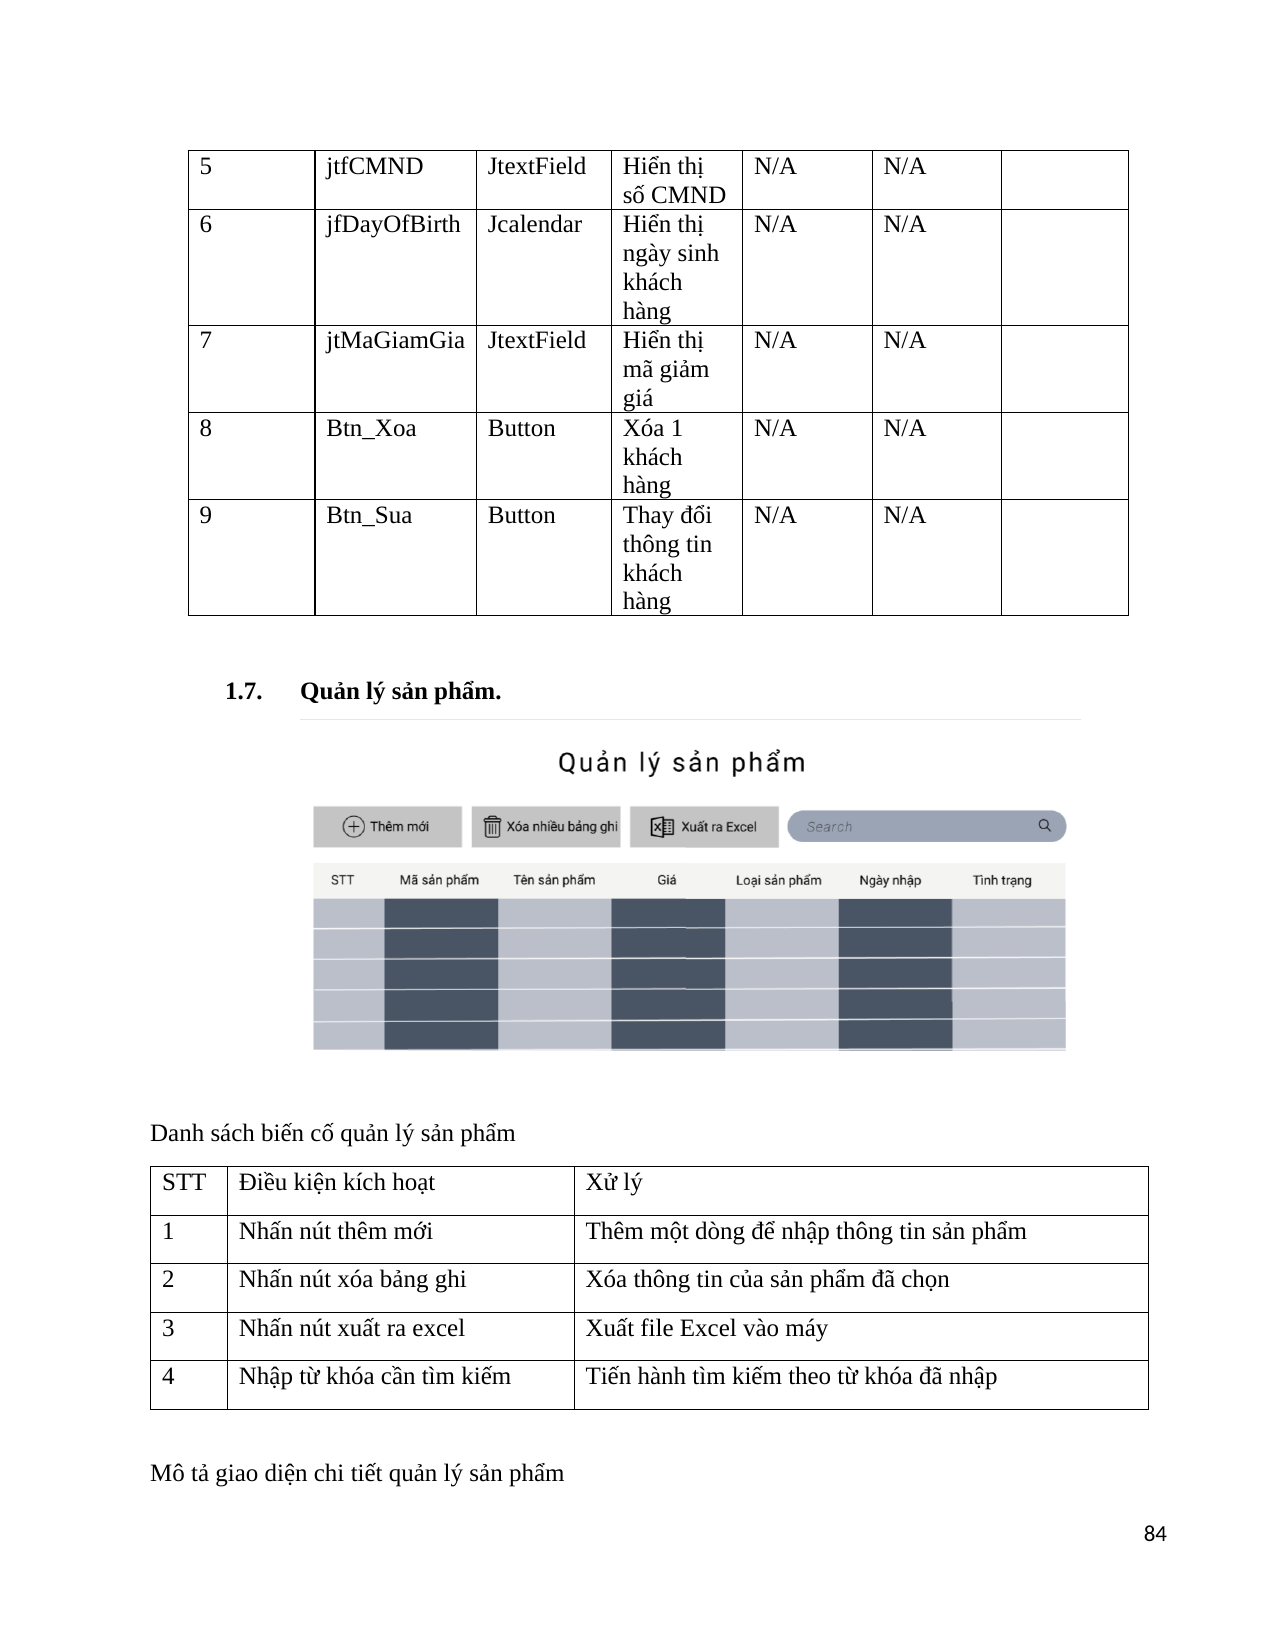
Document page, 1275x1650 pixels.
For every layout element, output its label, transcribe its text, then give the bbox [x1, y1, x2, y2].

table_cell Xóa 1 khách hàng [612, 413, 742, 499]
table_cell N/A [873, 210, 1001, 324]
table_cell N/A [873, 500, 1001, 615]
table_cell 3 [151, 1313, 227, 1360]
text Mô tả giao diện chi tiết quản lý sản phẩm [150, 1458, 1167, 1486]
table_cell N/A [743, 326, 872, 412]
table_cell JtextField [477, 151, 611, 208]
table_header Xử lý [575, 1167, 1148, 1215]
table_cell jfDayOfBirth [316, 210, 476, 324]
table_cell N/A [743, 500, 872, 615]
table_cell Nhấn nút thêm mới [228, 1216, 574, 1263]
table_header Điều kiện kích hoạt [228, 1167, 574, 1215]
table_cell [1002, 210, 1128, 324]
picture [300, 719, 1082, 1088]
table_cell [1002, 326, 1128, 412]
table_cell N/A [743, 413, 872, 499]
table_cell 1 [151, 1216, 227, 1263]
table_cell 4 [151, 1361, 227, 1409]
table_cell [1002, 151, 1128, 208]
table_cell jtMaGiamGia [316, 326, 476, 412]
table_cell Tiến hành tìm kiếm theo từ khóa đã nhập [575, 1361, 1148, 1409]
table_cell 8 [189, 413, 314, 499]
table_cell 7 [189, 326, 314, 412]
table_cell 2 [151, 1264, 227, 1312]
table_cell Button [477, 413, 611, 499]
table_cell N/A [873, 151, 1001, 208]
table_cell JtextField [477, 326, 611, 412]
table_cell 5 [189, 151, 314, 208]
table_cell Xuất file Excel vào máy [575, 1313, 1148, 1360]
table_cell Nhấn nút xóa bảng ghi [228, 1264, 574, 1312]
table_cell Btn_Sua [316, 500, 476, 615]
table_cell Hiển thị số CMND [612, 151, 742, 208]
table_cell N/A [743, 210, 872, 324]
table_cell Nhập từ khóa cần tìm kiếm [228, 1361, 574, 1409]
table_cell Jcalendar [477, 210, 611, 324]
table_cell Button [477, 500, 611, 615]
table_cell Btn_Xoa [316, 413, 476, 499]
table_cell N/A [873, 326, 1001, 412]
table_cell Nhấn nút xuất ra excel [228, 1313, 574, 1360]
table_cell Thay đổi thông tin khách hàng [612, 500, 742, 615]
table_cell Thêm một dòng để nhập thông tin sản phẩm [575, 1216, 1148, 1263]
table_cell N/A [743, 151, 872, 208]
table_cell Hiển thị mã giảm giá [612, 326, 742, 412]
table_cell 6 [189, 210, 314, 324]
list Quản lý sản phẩm. [225, 676, 1167, 705]
table_cell jtfCMND [316, 151, 476, 208]
table_cell N/A [873, 413, 1001, 499]
table_cell 9 [189, 500, 314, 615]
text Danh sách biến cố quản lý sản phẩm [150, 1118, 1167, 1147]
table_cell [1002, 413, 1128, 499]
table_cell Xóa thông tin của sản phẩm đã chọn [575, 1264, 1148, 1312]
table_cell [1002, 500, 1128, 615]
table_cell Hiển thị ngày sinh khách hàng [612, 210, 742, 324]
table_header STT [151, 1167, 227, 1215]
